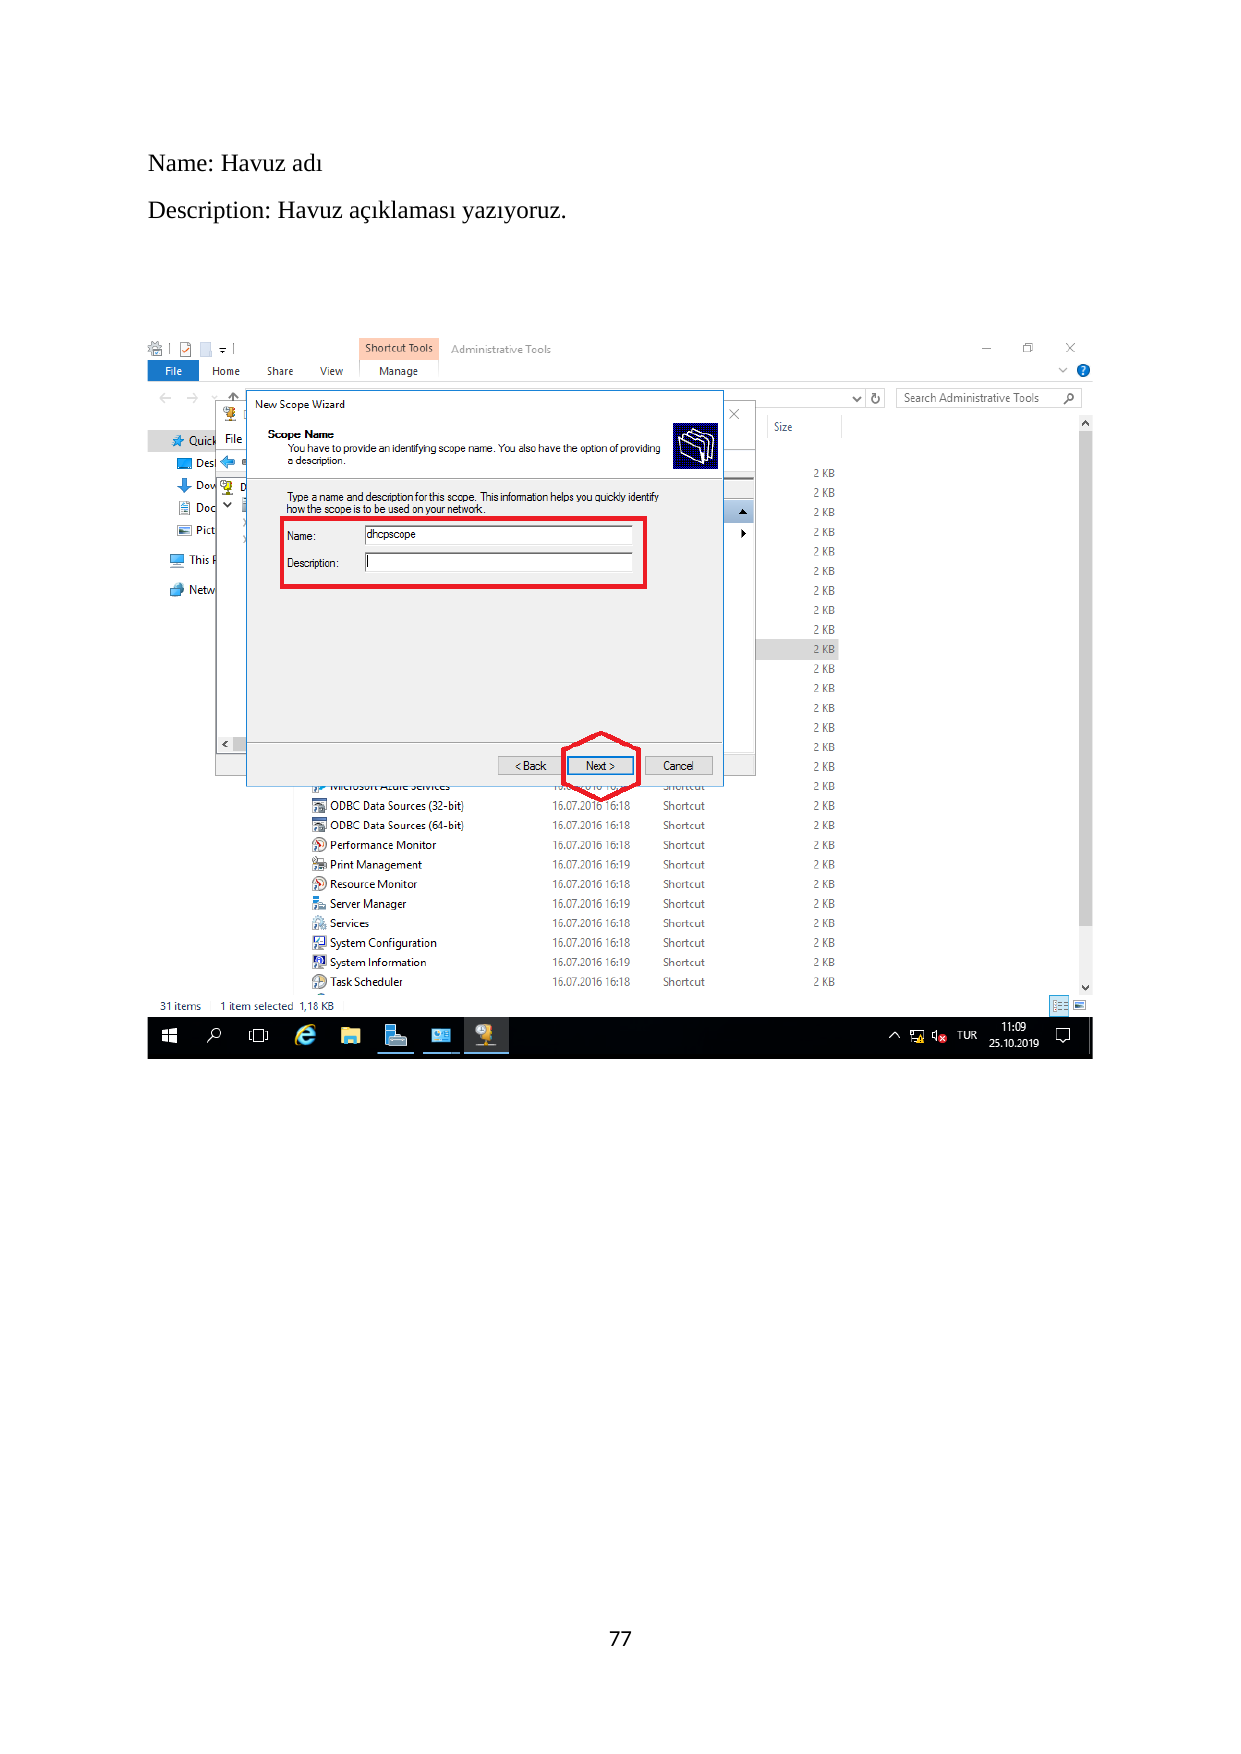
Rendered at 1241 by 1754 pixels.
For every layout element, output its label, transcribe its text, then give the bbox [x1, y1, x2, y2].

picture [147, 338, 1093, 1059]
text Description: Havuz açıklaması yazıyoruz. [148, 195, 1093, 224]
text Name: Havuz adı [148, 148, 1093, 176]
